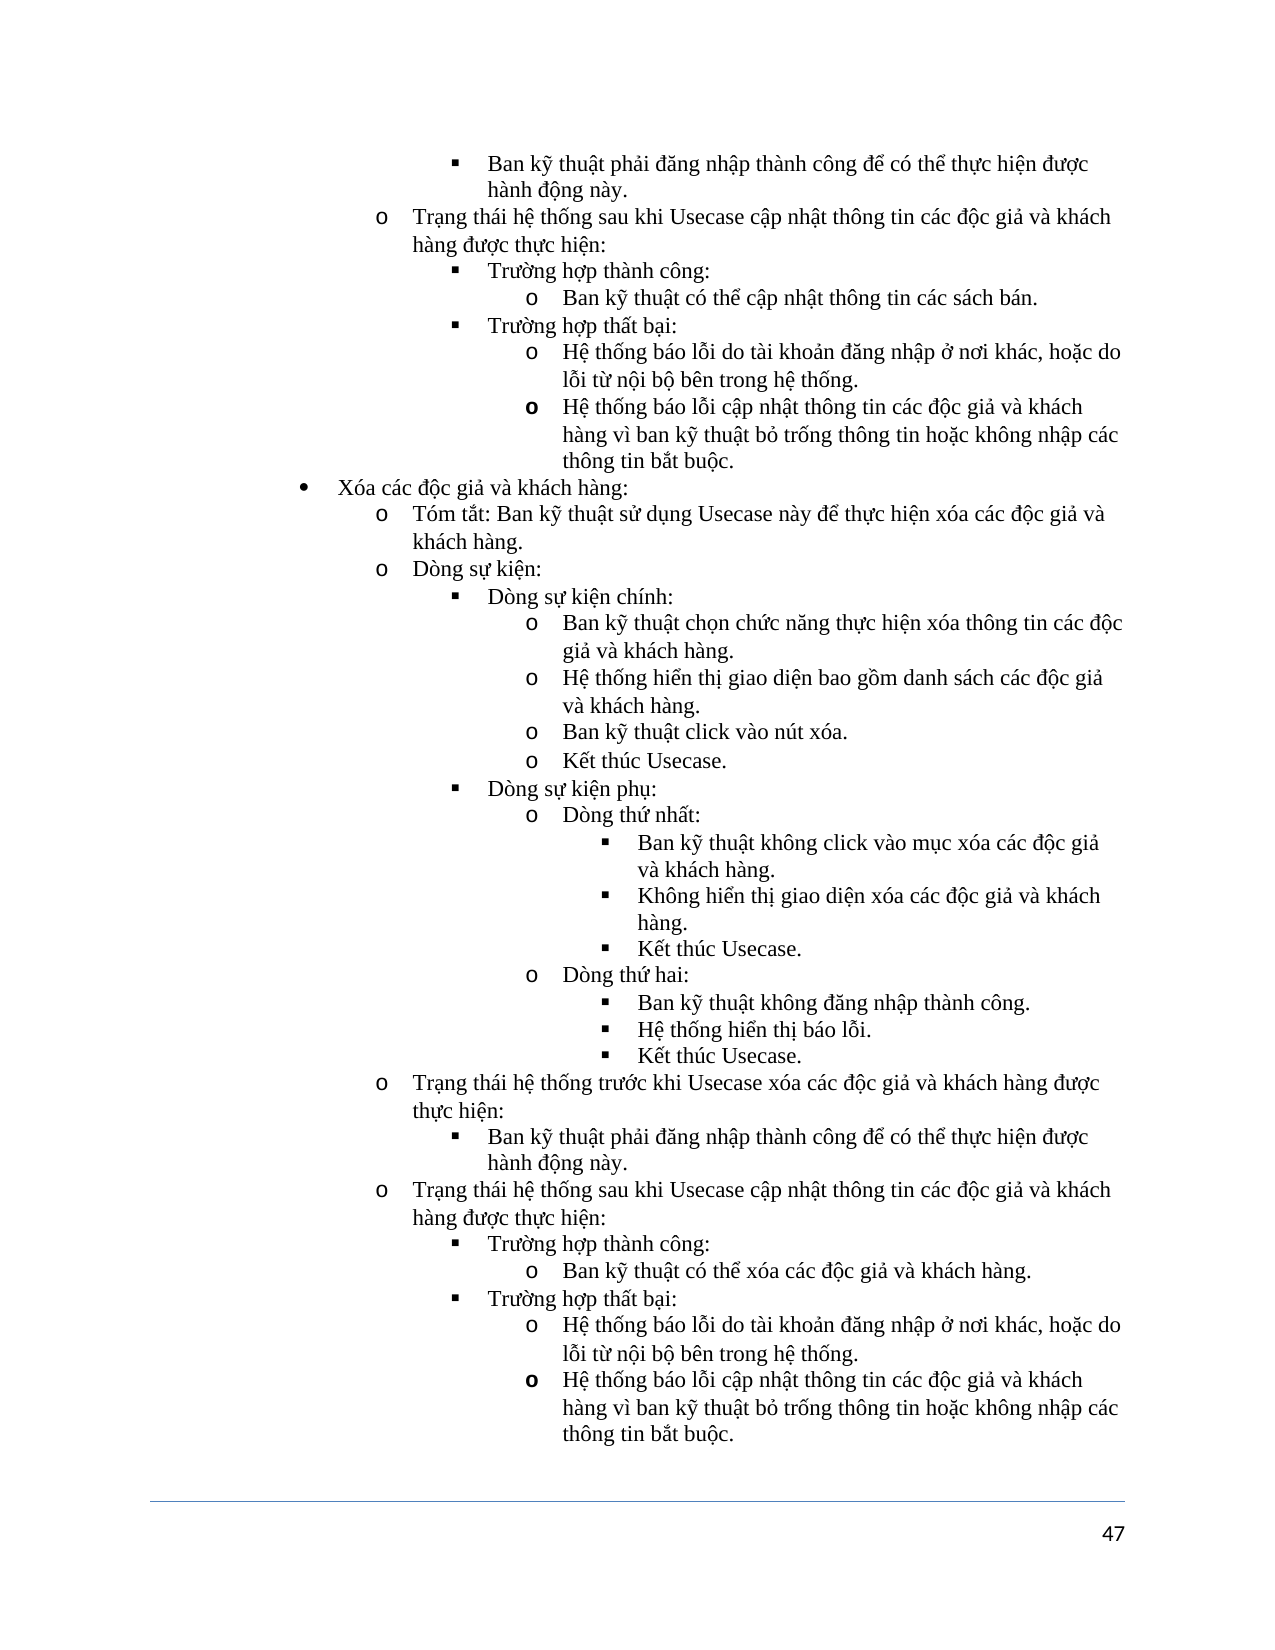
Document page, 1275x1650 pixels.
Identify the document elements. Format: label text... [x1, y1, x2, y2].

list Trạng thái hệ thống sau khi Usecase cập nhật thông tin các độc giả và khách hàng được thực hiện: [375, 1176, 1125, 1230]
list Dòng sự kiện phụ: [450, 775, 1125, 801]
list Hệ thống hiển thị báo lỗi. [600, 1016, 1125, 1042]
list Trường hợp thành công: [450, 1230, 1125, 1257]
list Ban kỹ thuật chọn chức năng thực hiện xóa thông tin các độc giả và khách hàng. [525, 609, 1125, 664]
list Kết thúc Usecase. [525, 747, 1125, 775]
list Dòng thứ nhất: [525, 801, 1125, 829]
list Hệ thống báo lỗi do tài khoản đăng nhập ở nơi khác, hoặc do lỗi từ nội bộ bên trong hệ thống. [525, 338, 1125, 393]
list Ban kỹ thuật không đăng nhập thành công. [600, 989, 1125, 1016]
list Trạng thái hệ thống trước khi Usecase xóa các độc giả và khách hàng được thực hiện: [375, 1068, 1125, 1123]
list Ban kỹ thuật phải đăng nhập thành công để có thể thực hiện được hành động này. [450, 1123, 1125, 1176]
list Kết thúc Usecase. [600, 935, 1125, 961]
list Hệ thống báo lỗi cập nhật thông tin các độc giả và khách hàng vì ban kỹ thuật bỏ trống thông tin hoặc không nhập các thông tin bắt buộc. [525, 393, 1125, 474]
list Ban kỹ thuật không click vào mục xóa các độc giả và khách hàng. [600, 829, 1125, 882]
list Không hiển thị giao diện xóa các độc giả và khách hàng. [600, 882, 1125, 935]
list Ban kỹ thuật phải đăng nhập thành công để có thể thực hiện được hành động này. [450, 150, 1125, 203]
list Hệ thống hiển thị giao diện bao gồm danh sách các độc giả và khách hàng. [525, 664, 1125, 718]
list Hệ thống báo lỗi cập nhật thông tin các độc giả và khách hàng vì ban kỹ thuật bỏ trống thông tin hoặc không nhập các thông tin bắt buộc. [525, 1366, 1125, 1447]
list Hệ thống báo lỗi do tài khoản đăng nhập ở nơi khác, hoặc do lỗi từ nội bộ bên trong hệ thống. [525, 1311, 1125, 1366]
list Dòng sự kiện chính: [450, 583, 1125, 609]
list Ban kỹ thuật click vào nút xóa. [525, 718, 1125, 747]
list Dòng thứ hai: [525, 961, 1125, 989]
list Ban kỹ thuật có thể xóa các độc giả và khách hàng. [525, 1257, 1125, 1285]
list Trường hợp thất bại: [450, 1285, 1125, 1311]
list Ban kỹ thuật có thể cập nhật thông tin các sách bán. [525, 284, 1125, 312]
list Trường hợp thành công: [450, 257, 1125, 284]
list Kết thúc Usecase. [600, 1042, 1125, 1068]
list Trường hợp thất bại: [450, 312, 1125, 338]
list Trạng thái hệ thống sau khi Usecase cập nhật thông tin các độc giả và khách hàng được thực hiện: [375, 203, 1125, 257]
list Dòng sự kiện: [375, 555, 1125, 583]
list Xóa các độc giả và khách hàng: [300, 474, 1125, 500]
list Tóm tắt: Ban kỹ thuật sử dụng Usecase này để thực hiện xóa các độc giả và khách hàng. [375, 500, 1125, 555]
